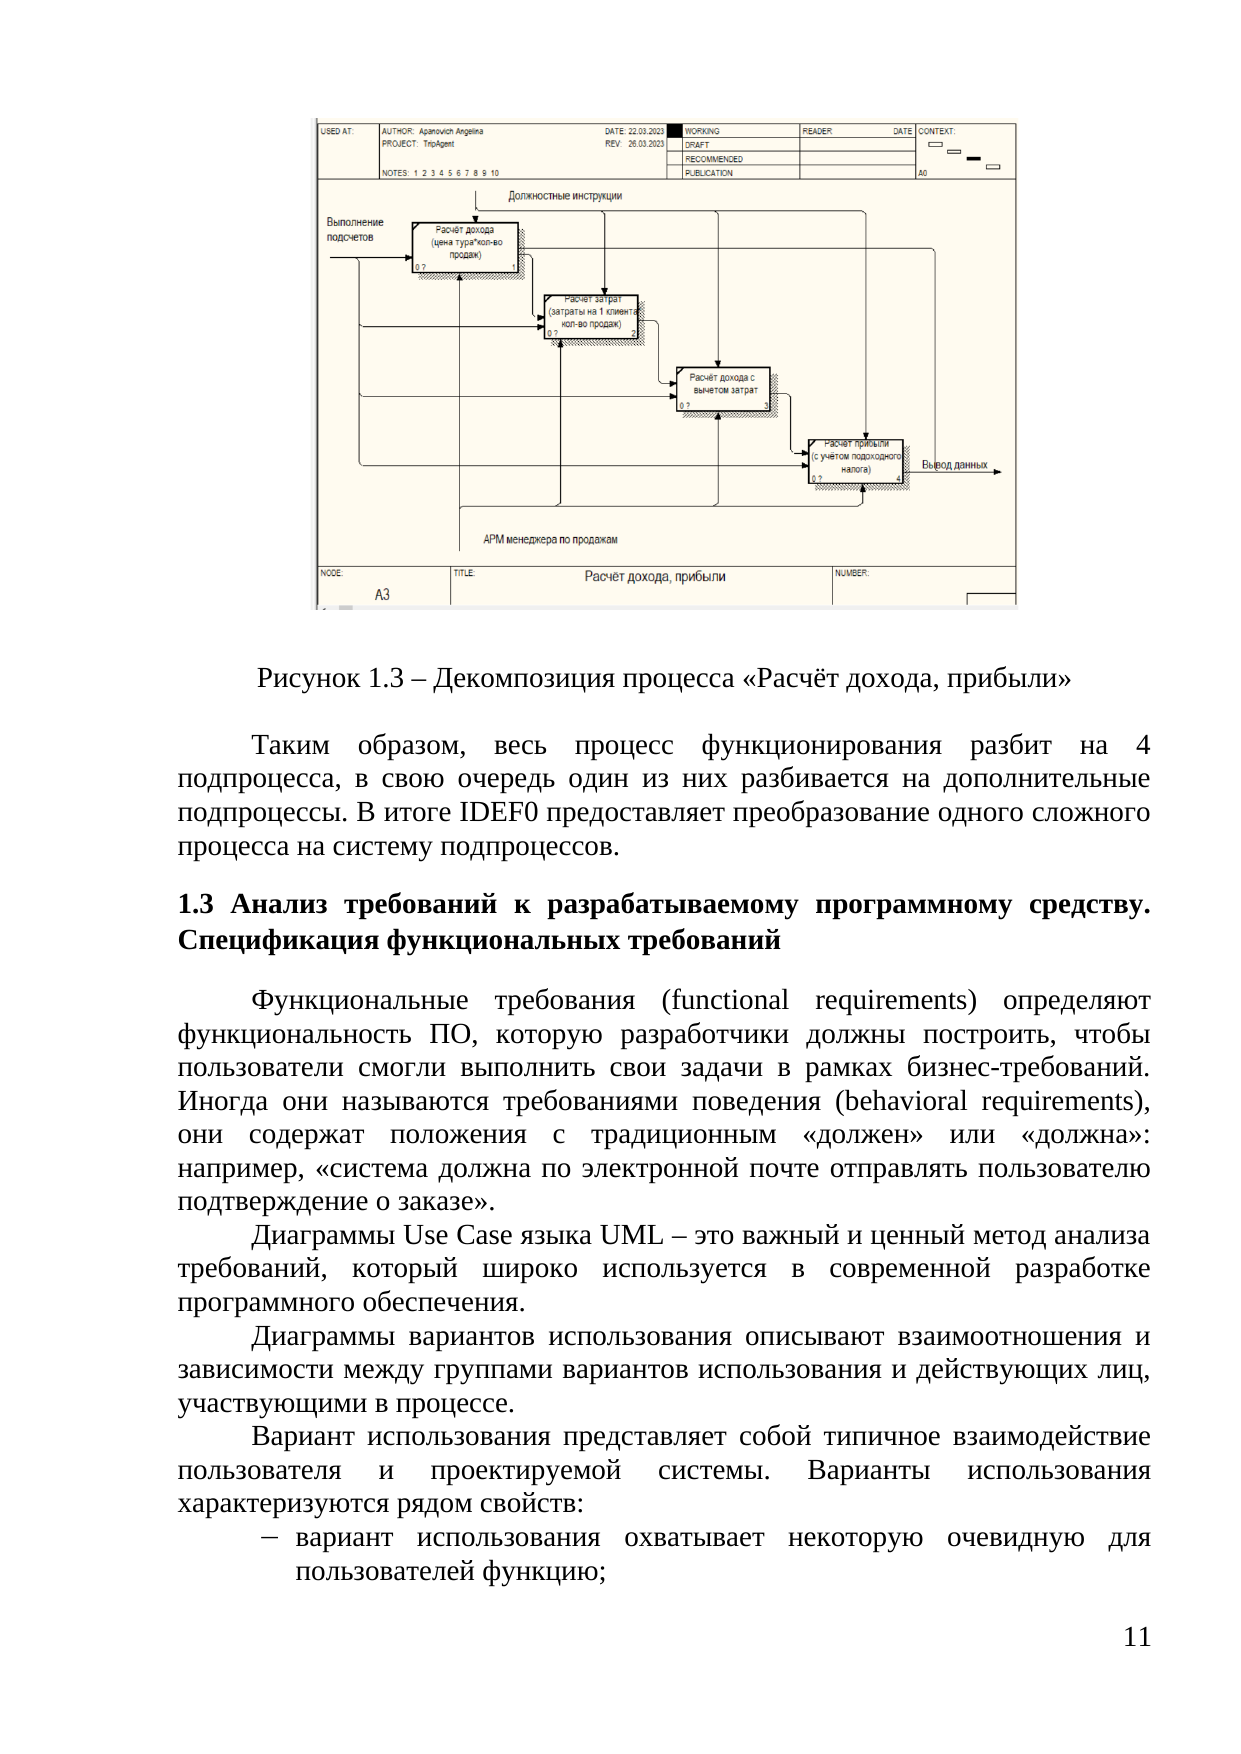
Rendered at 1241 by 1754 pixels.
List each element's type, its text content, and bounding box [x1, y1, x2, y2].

list вариант использования охватывает некоторую очевидную для пользователей функцию; [258, 1519, 1152, 1586]
picture [310, 118, 1019, 610]
subtitle 1.3 Анализ требований к разрабатываемому программному средству. Спецификация функциональных требований [177, 886, 1152, 955]
text Функциональные требования (functional requirements) определяют функциональность ПО, которую разработчики должны построить, чтобы пользователи смогли выполнить свои задачи в рамках бизнес-требований. Иногда они называются требованиями поведения (behavioral requirements), они содержат положения с традиционным «должен» или «должна»: например, «система должна по электронной почте отправлять пользователю подтверждение о заказе». [177, 982, 1152, 1217]
text Рисунок 1.3 – Декомпозиция процесса «Расчёт дохода, прибыли» [177, 660, 1152, 693]
text Таким образом, весь процесс функционирования разбит на 4 подпроцесса, в свою очередь один из них разбивается на дополнительные подпроцессы. В итоге IDEF0 предоставляет преобразование одного сложного процесса на систему подпроцессов. [177, 727, 1152, 861]
text Диаграммы Use Case языка UML – это важный и ценный метод анализа требований, который широко используется в современной разработке программного обеспечения. [177, 1217, 1152, 1318]
text Диаграммы вариантов использования описывают взаимоотношения и зависимости между группами вариантов использования и действующих лиц, участвующими в процессе. [177, 1318, 1152, 1418]
text Вариант использования представляет собой типичное взаимодействие пользователя и проектируемой системы. Варианты использования характеризуются рядом свойств: [177, 1418, 1152, 1519]
